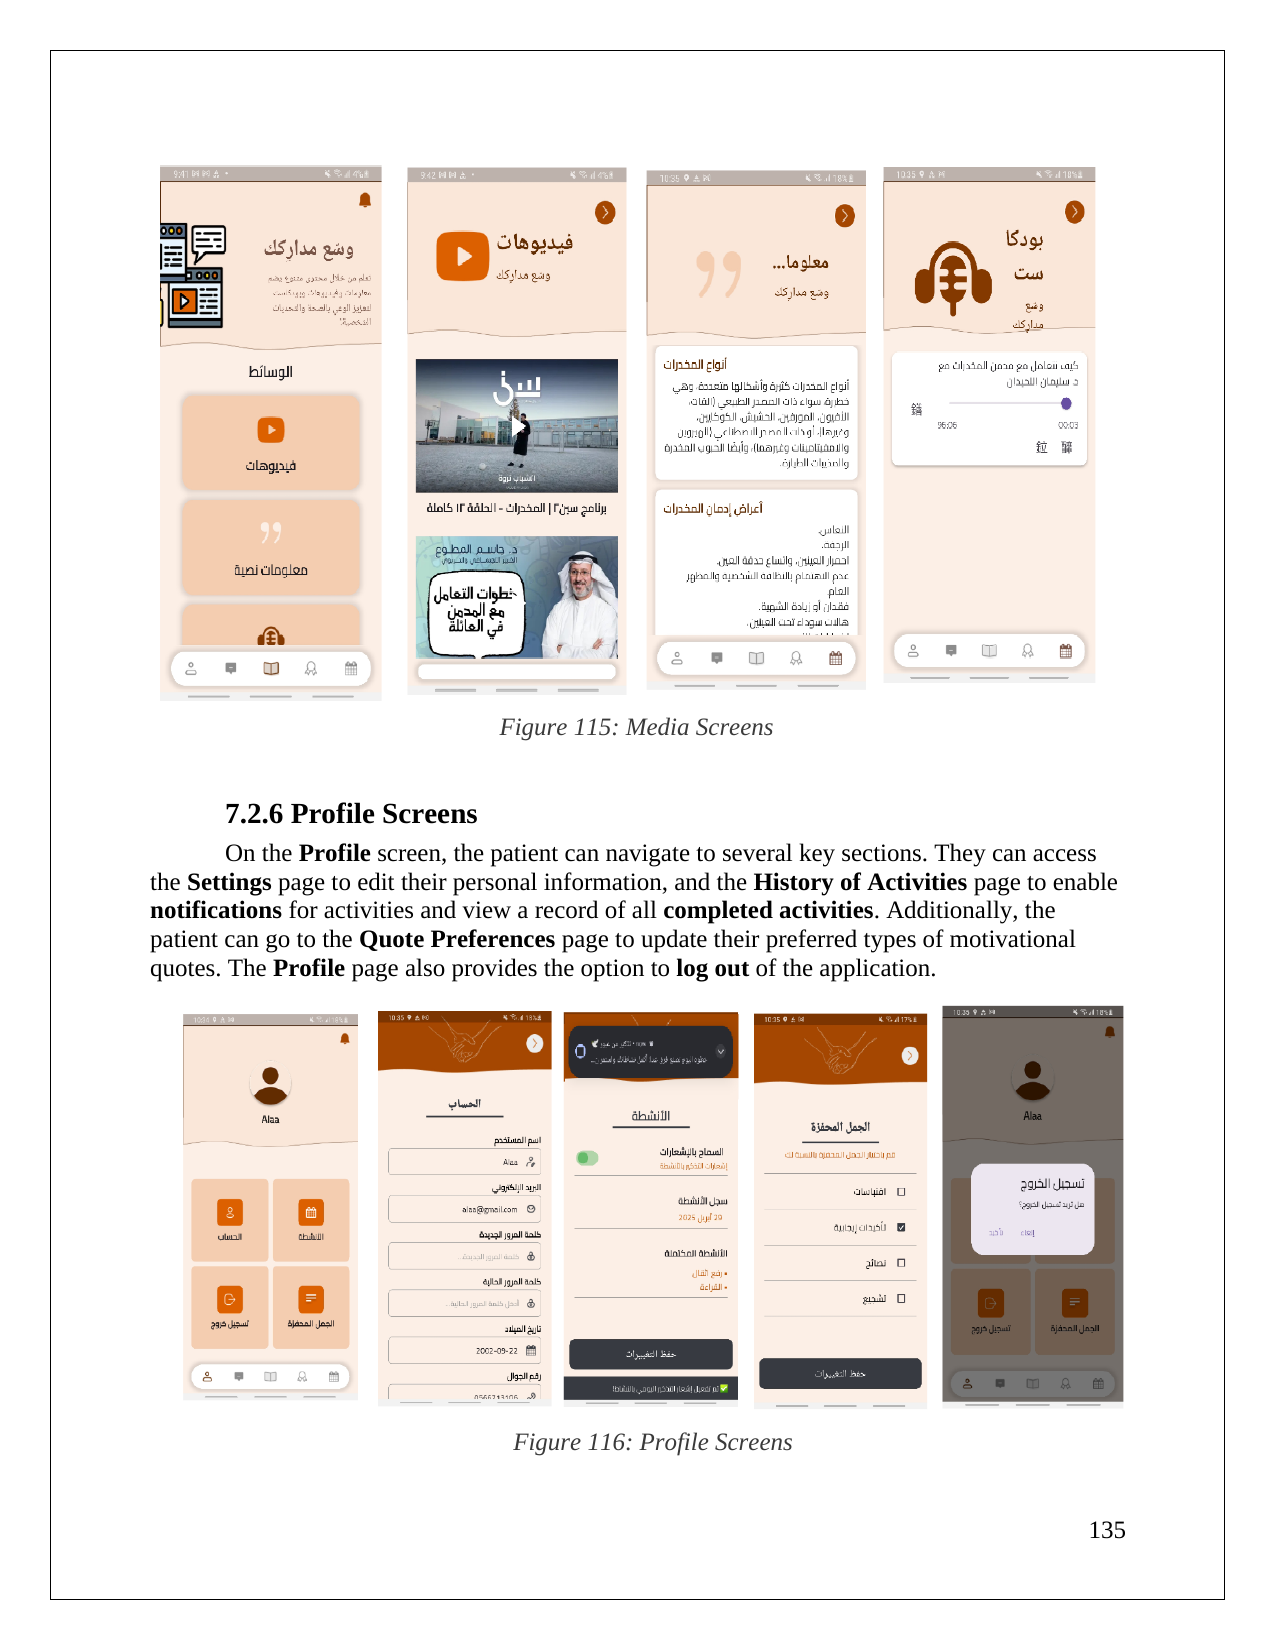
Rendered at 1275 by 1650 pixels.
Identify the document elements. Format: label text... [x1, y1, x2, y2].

picture [166, 990, 1142, 1427]
subtitle 7.2.6 Profile Screens [225, 796, 1125, 830]
text On the Profile screen, the patient can navigate to several key sections. They can access the Settings page to edit their personal information, and the History of Activities page to enable notifications for activities and view a record of all completed activities. Additionally, the patient can go to the Quote Preferences page to update their preferred types of motivational quotes. The Profile page also provides the option to log out of the application. [150, 838, 1125, 982]
picture [150, 150, 1125, 703]
